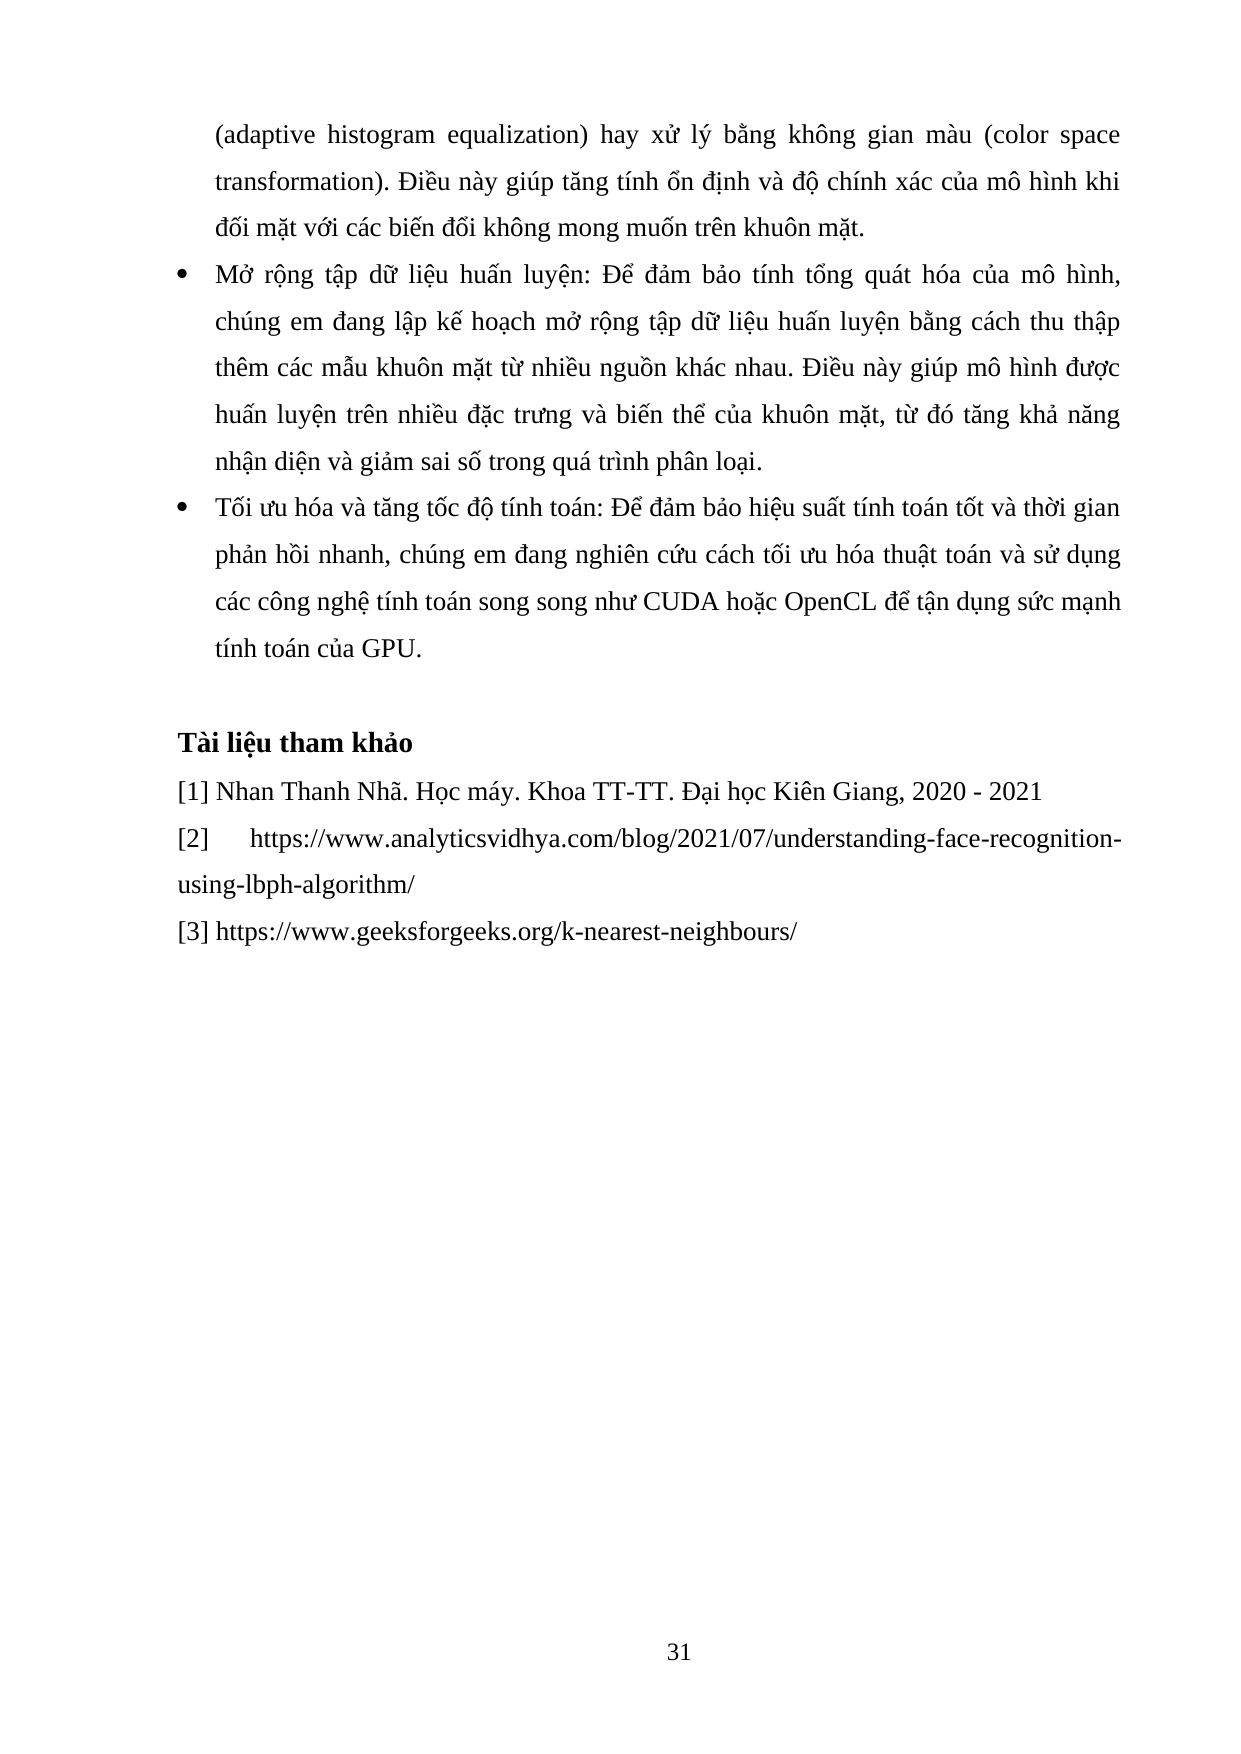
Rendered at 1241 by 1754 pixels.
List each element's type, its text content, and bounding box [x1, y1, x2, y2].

text [3] https://www.geeksforgeeks.org/k-nearest-neighbours/ [177, 915, 1122, 946]
subtitle Tài liệu tham khảo [177, 725, 1122, 758]
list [177, 118, 1122, 243]
list Tối ưu hóa và tăng tốc độ tính toán: Để đảm bảo hiệu suất tính toán tốt và thời gian phản hồi nhanh, chúng em đang nghiên cứu cách tối ưu hóa thuật toán và sử dụng các công nghệ tính toán song song như CUDA hoặc OpenCL để tận dụng sức mạnh tính toán của GPU. [177, 492, 1122, 663]
text [2] https://www.analyticsvidhya.com/blog/2021/07/understanding-face-recognition-using-lbph-algorithm/ [177, 822, 1122, 900]
list Mở rộng tập dữ liệu huấn luyện: Để đảm bảo tính tổng quát hóa của mô hình, chúng em đang lập kế hoạch mở rộng tập dữ liệu huấn luyện bằng cách thu thập thêm các mẫu khuôn mặt từ nhiều nguồn khác nhau. Điều này giúp mô hình được huấn luyện trên nhiều đặc trưng và biến thể của khuôn mặt, từ đó tăng khả năng nhận diện và giảm sai số trong quá trình phân loại. [177, 258, 1122, 476]
text [1] Nhan Thanh Nhã. Học máy. Khoa TT-TT. Đại học Kiên Giang, 2020 - 2021 [177, 775, 1122, 806]
